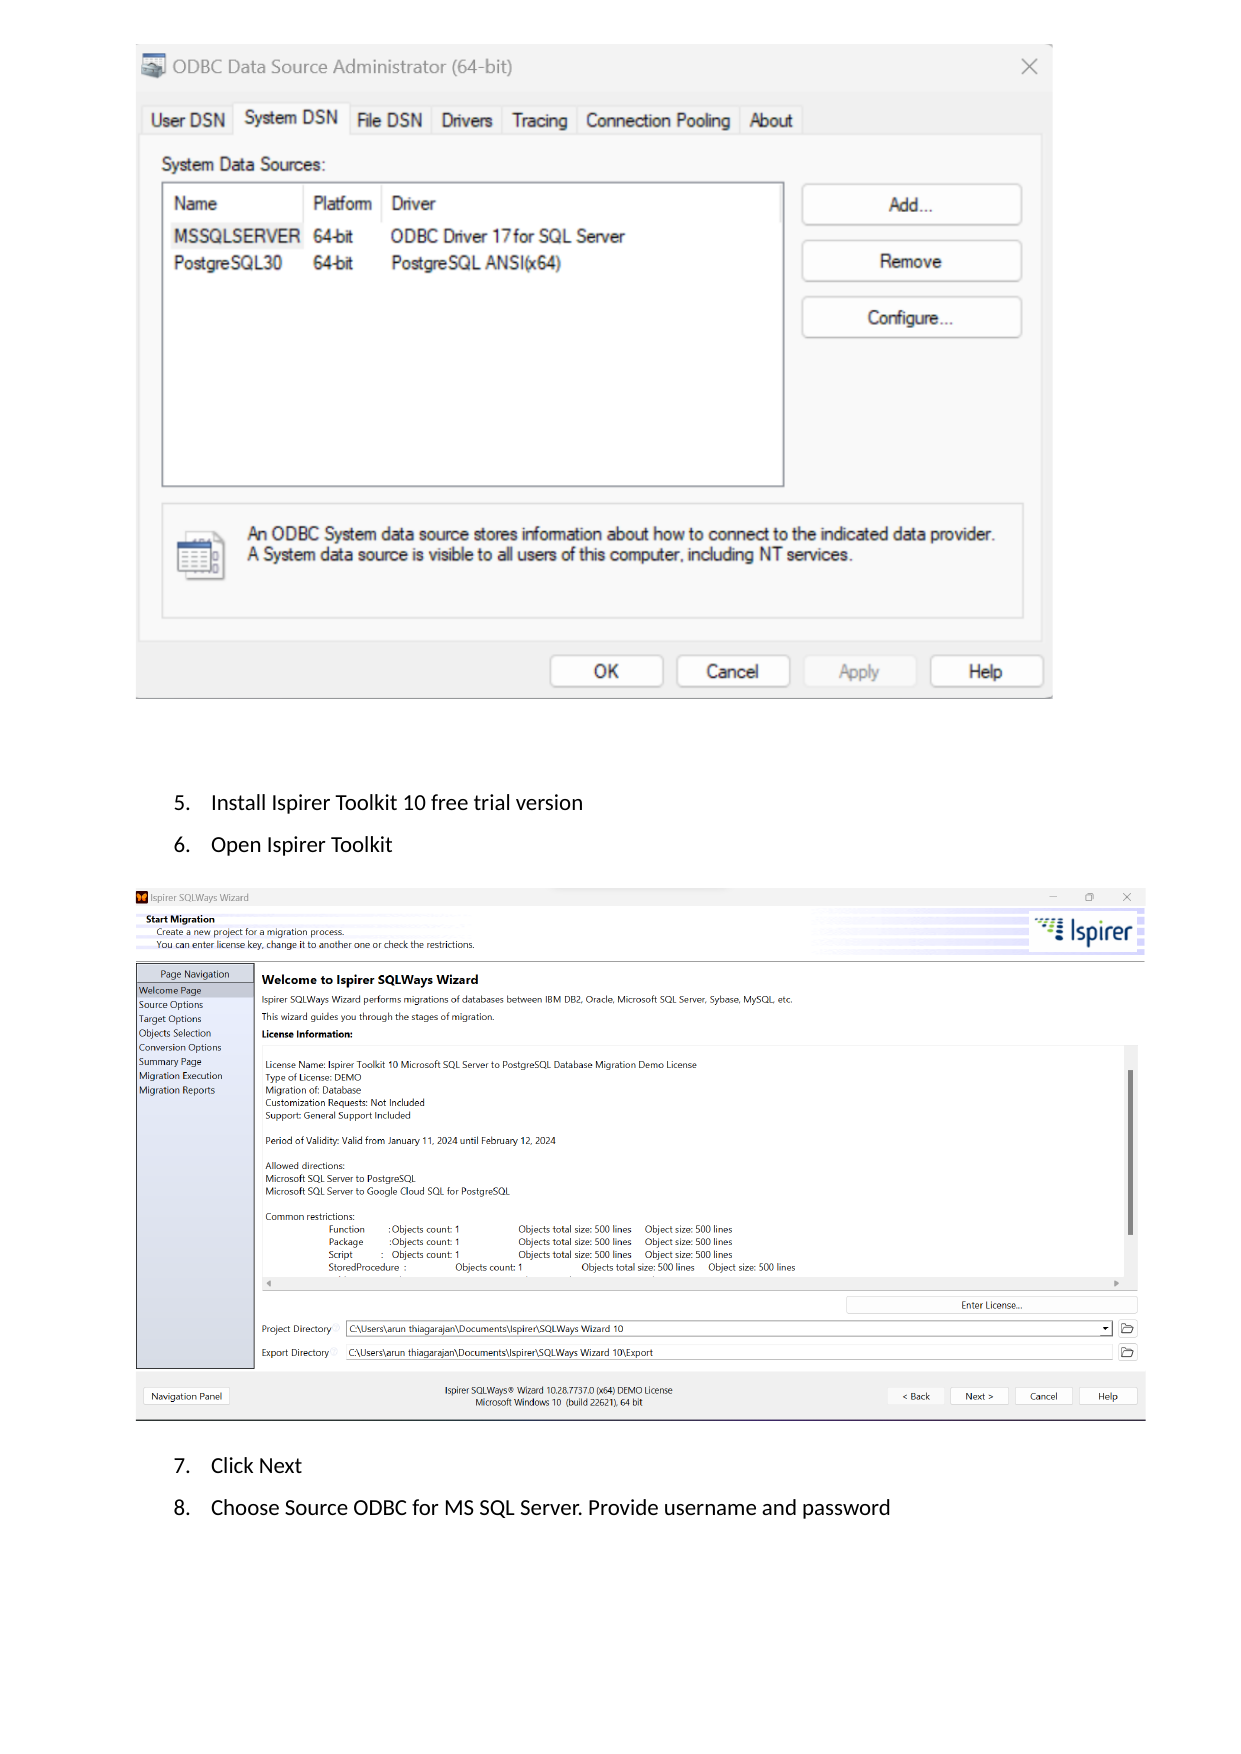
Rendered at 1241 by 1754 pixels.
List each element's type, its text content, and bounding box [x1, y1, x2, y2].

list Click Next [173, 1451, 1146, 1479]
picture [135, 44, 1053, 699]
list Choose Source ODBC for MS SQL Server. Provide username and password [173, 1493, 1146, 1521]
list Open Ispirer Toolkit [173, 830, 1146, 858]
picture [135, 888, 1146, 1421]
list Install Ispirer Toolkit 10 free trial version [173, 788, 1146, 816]
